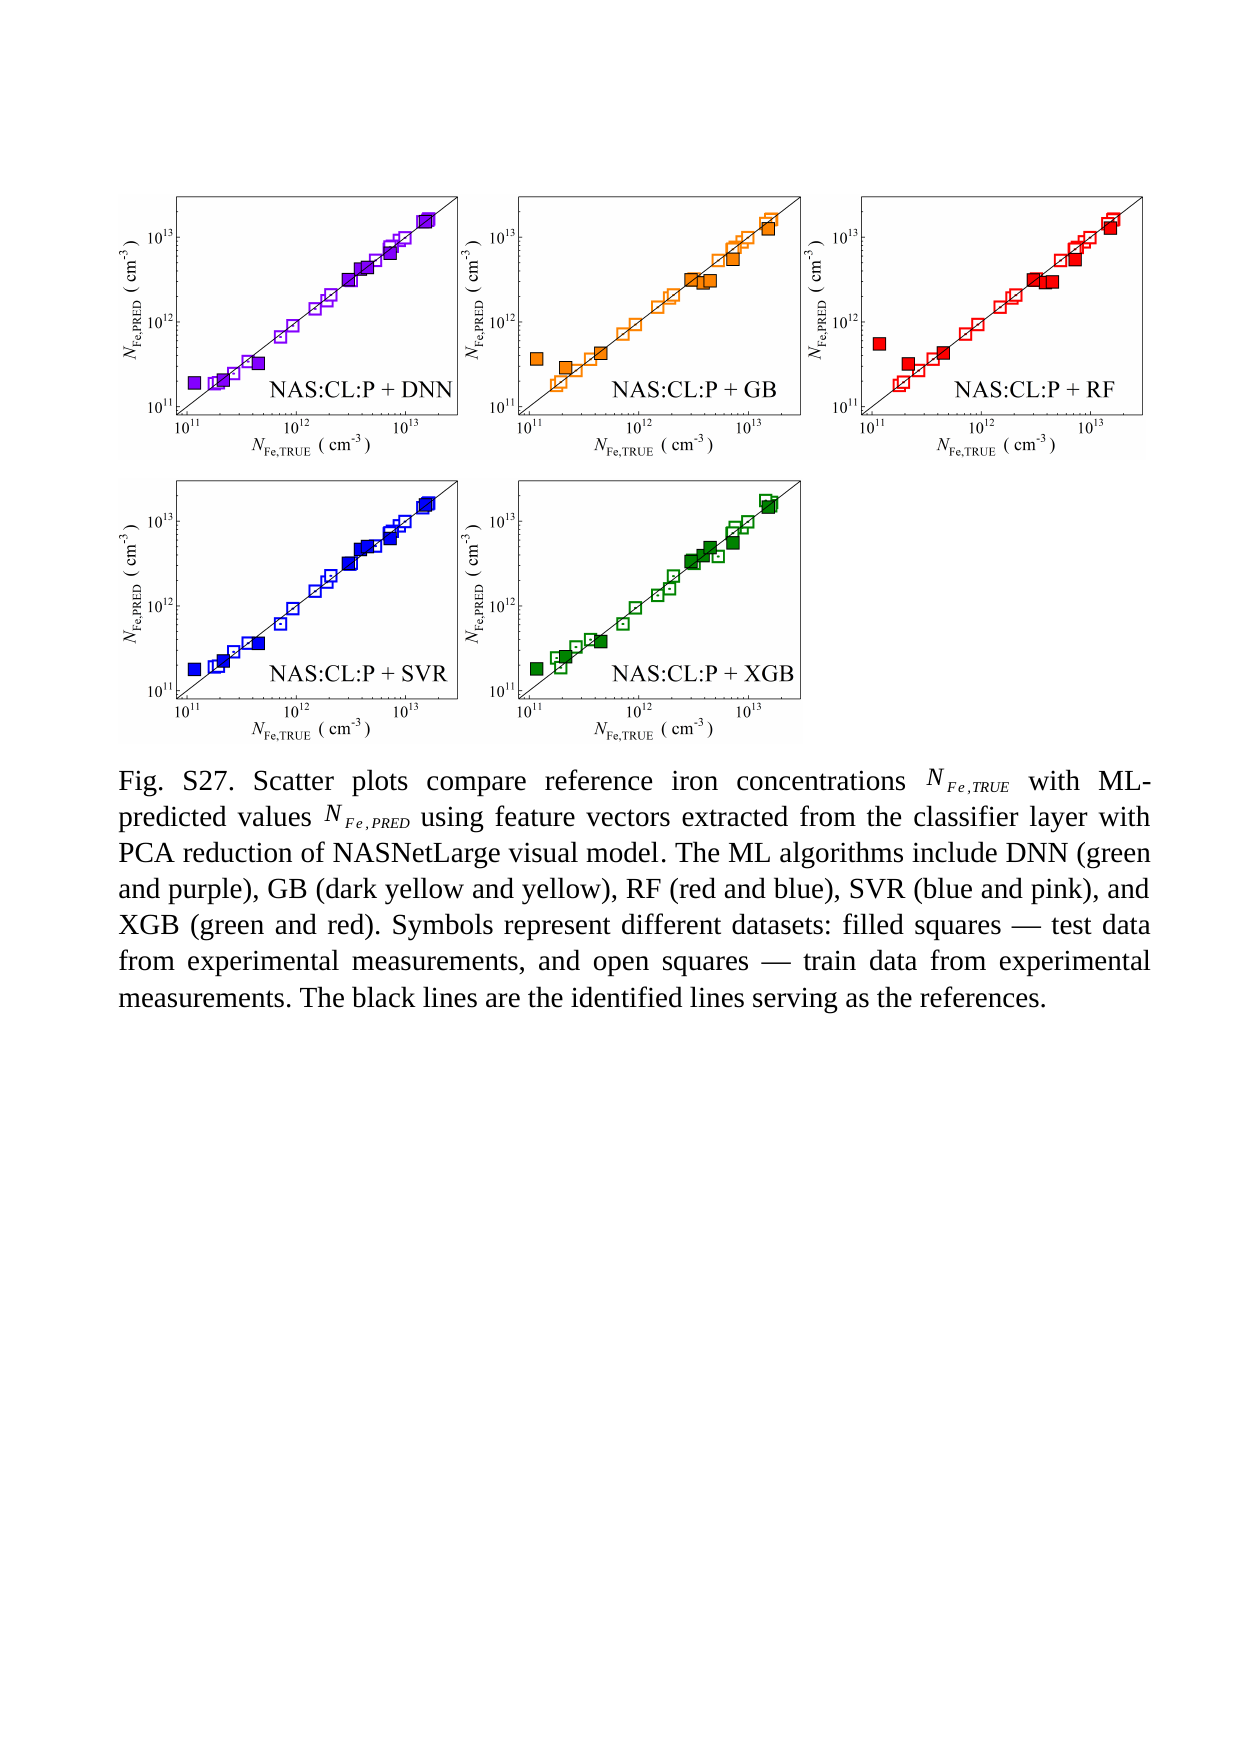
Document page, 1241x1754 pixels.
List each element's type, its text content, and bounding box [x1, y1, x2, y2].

picture [118, 478, 804, 744]
picture [118, 194, 1146, 460]
text Fig. S27. Scatter plots compare reference iron concentrations with ML-predicted values using feature vectors extracted from the classifier layer with PCA reduction of NASNetLarge visual model. The ML algorithms include DNN (green and purple), GB (dark yellow and yellow), RF (red and blue), SVR (blue and pink), and XGB (green and red). Symbols represent different datasets: filled squares — test data from experimental measurements, and open squares — train data from experimental measurements. The black lines are the identified lines serving as the references. [118, 763, 1152, 1013]
